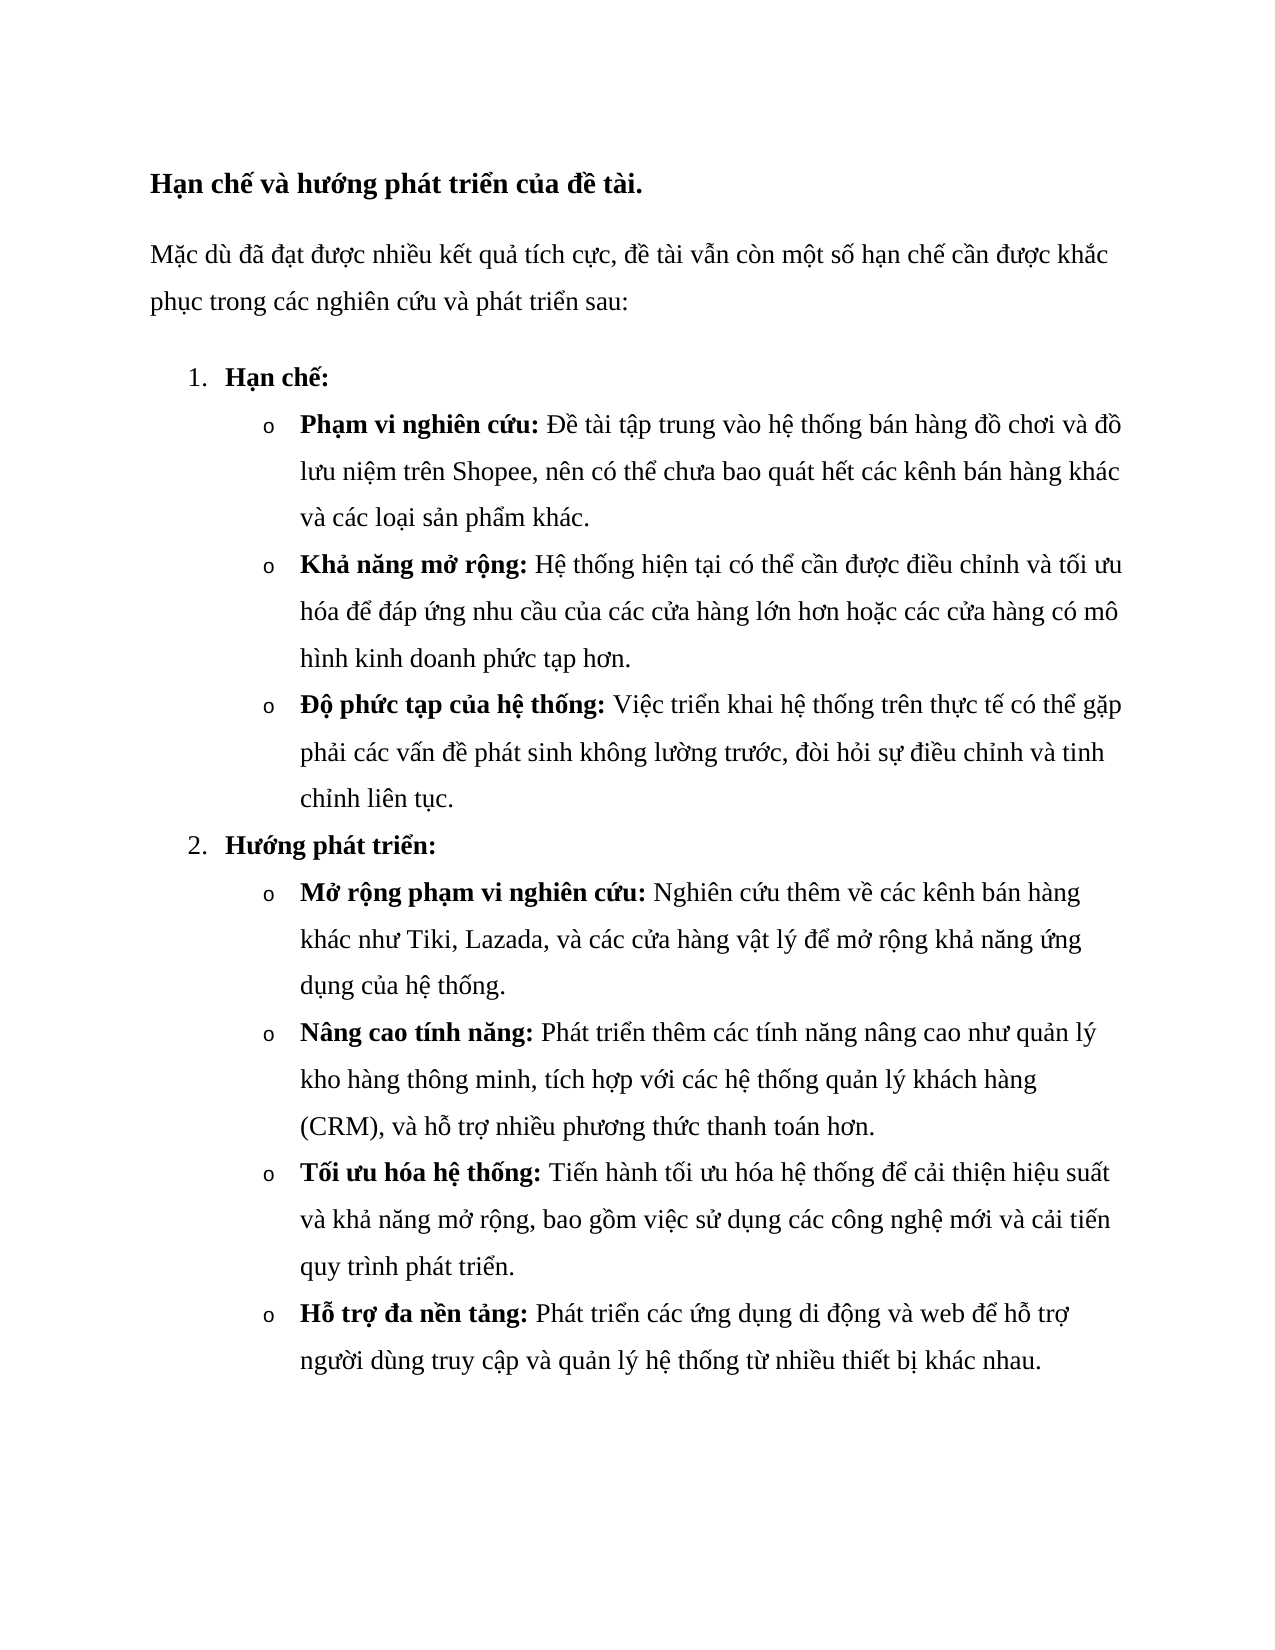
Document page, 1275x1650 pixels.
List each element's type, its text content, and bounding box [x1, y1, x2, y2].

subtitle Hạn chế và hướng phát triển của đề tài. [150, 166, 1125, 199]
text Mặc dù đã đạt được nhiều kết quả tích cực, đề tài vẫn còn một số hạn chế cần được khắc phục trong các nghiên cứu và phát triển sau: [150, 238, 1125, 316]
list Phạm vi nghiên cứu: Đề tài tập trung vào hệ thống bán hàng đồ chơi và đồ lưu niệm trên Shopee, nên có thể chưa bao quát hết các kênh bán hàng khác và các loại sản phẩm khác. [262, 408, 1125, 533]
list Tối ưu hóa hệ thống: Tiến hành tối ưu hóa hệ thống để cải thiện hiệu suất và khả năng mở rộng, bao gồm việc sử dụng các công nghệ mới và cải tiến quy trình phát triển. [262, 1156, 1125, 1281]
list Hỗ trợ đa nền tảng: Phát triển các ứng dụng di động và web để hỗ trợ người dùng truy cập và quản lý hệ thống từ nhiều thiết bị khác nhau. [262, 1297, 1125, 1375]
list Nâng cao tính năng: Phát triển thêm các tính năng nâng cao như quản lý kho hàng thông minh, tích hợp với các hệ thống quản lý khách hàng (CRM), và hỗ trợ nhiều phương thức thanh toán hơn. [262, 1016, 1125, 1141]
list Hướng phát triển: [187, 829, 1125, 860]
list Khả năng mở rộng: Hệ thống hiện tại có thể cần được điều chỉnh và tối ưu hóa để đáp ứng nhu cầu của các cửa hàng lớn hơn hoặc các cửa hàng có mô hình kinh doanh phức tạp hơn. [262, 548, 1125, 673]
list Mở rộng phạm vi nghiên cứu: Nghiên cứu thêm về các kênh bán hàng khác như Tiki, Lazada, và các cửa hàng vật lý để mở rộng khả năng ứng dụng của hệ thống. [262, 876, 1125, 1001]
list Hạn chế: [187, 361, 1125, 392]
list Độ phức tạp của hệ thống: Việc triển khai hệ thống trên thực tế có thể gặp phải các vấn đề phát sinh không lường trước, đòi hỏi sự điều chỉnh và tinh chỉnh liên tục. [262, 688, 1125, 813]
